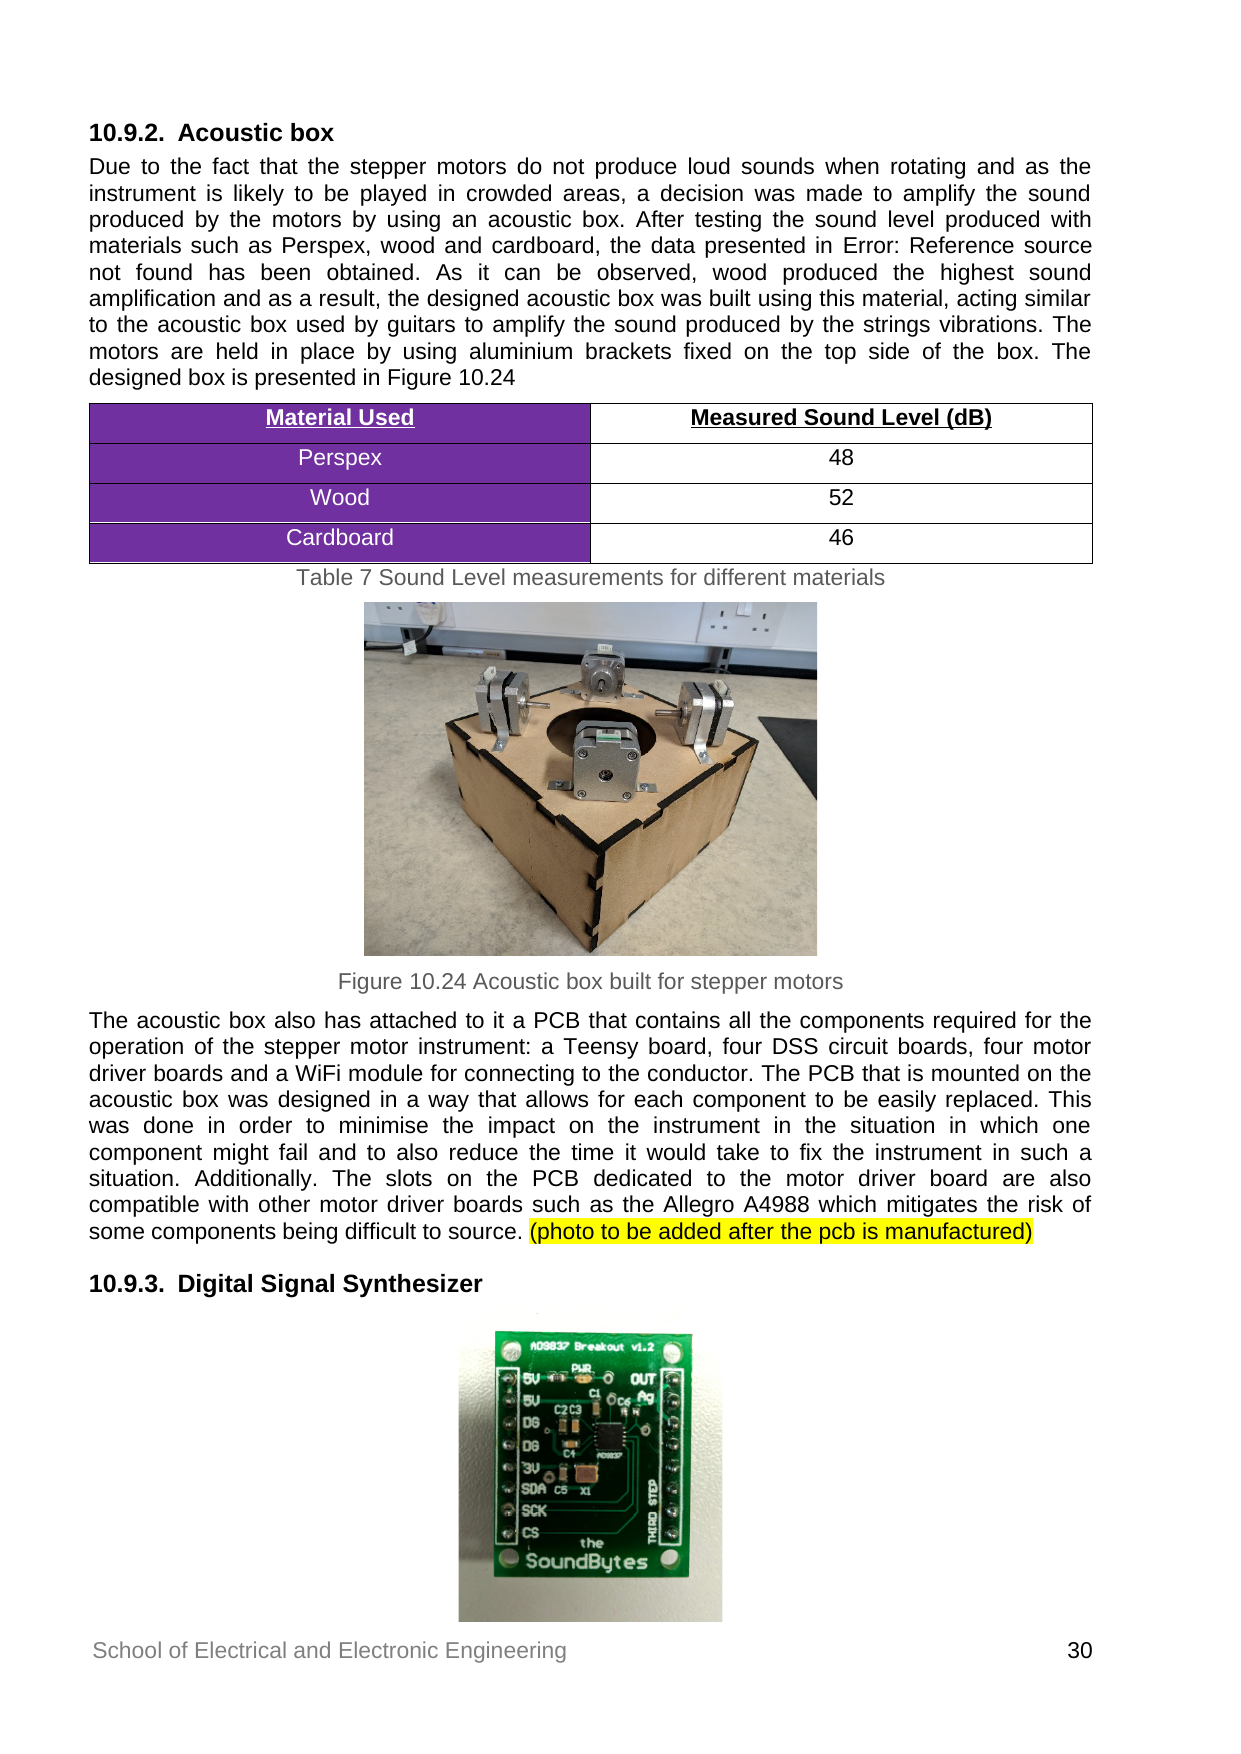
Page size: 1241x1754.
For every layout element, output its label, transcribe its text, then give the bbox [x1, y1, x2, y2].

text The acoustic box also has attached to it a PCB that contains all the components required for the operation of the stepper motor instrument: a Teensy board, four DSS circuit boards, four motor driver boards and a WiFi module for connecting to the conductor. The PCB that is mounted on the acoustic box was designed in a way that allows for each component to be easily replaced. This was done in order to minimise the impact on the instrument in the situation in which one component might fail and to also reduce the time it would take to fix the instrument in such a situation. Additionally. The slots on the PCB dedicated to the motor driver board are also compatible with other motor driver boards such as the Allegro A4988 which mitigates the risk of some components being difficult to source. (photo to be added after the pcb is manufactured) [89, 1007, 1092, 1244]
text Table 7 Sound Level measurements for different materials [89, 564, 1092, 590]
subtitle Acoustic box [89, 118, 1092, 147]
table_cell 48 [591, 444, 1092, 483]
table_header Material Used [90, 404, 590, 443]
table_cell Wood [90, 484, 590, 522]
subtitle Digital Signal Synthesizer [89, 1269, 1092, 1298]
table_cell Cardboard [90, 524, 590, 562]
table_cell 46 [591, 524, 1092, 562]
table_cell 52 [591, 484, 1092, 522]
table_header Measured Sound Level (dB) [591, 404, 1092, 443]
picture [458, 1304, 723, 1622]
table_cell Perspex [90, 444, 590, 483]
picture [364, 602, 818, 956]
